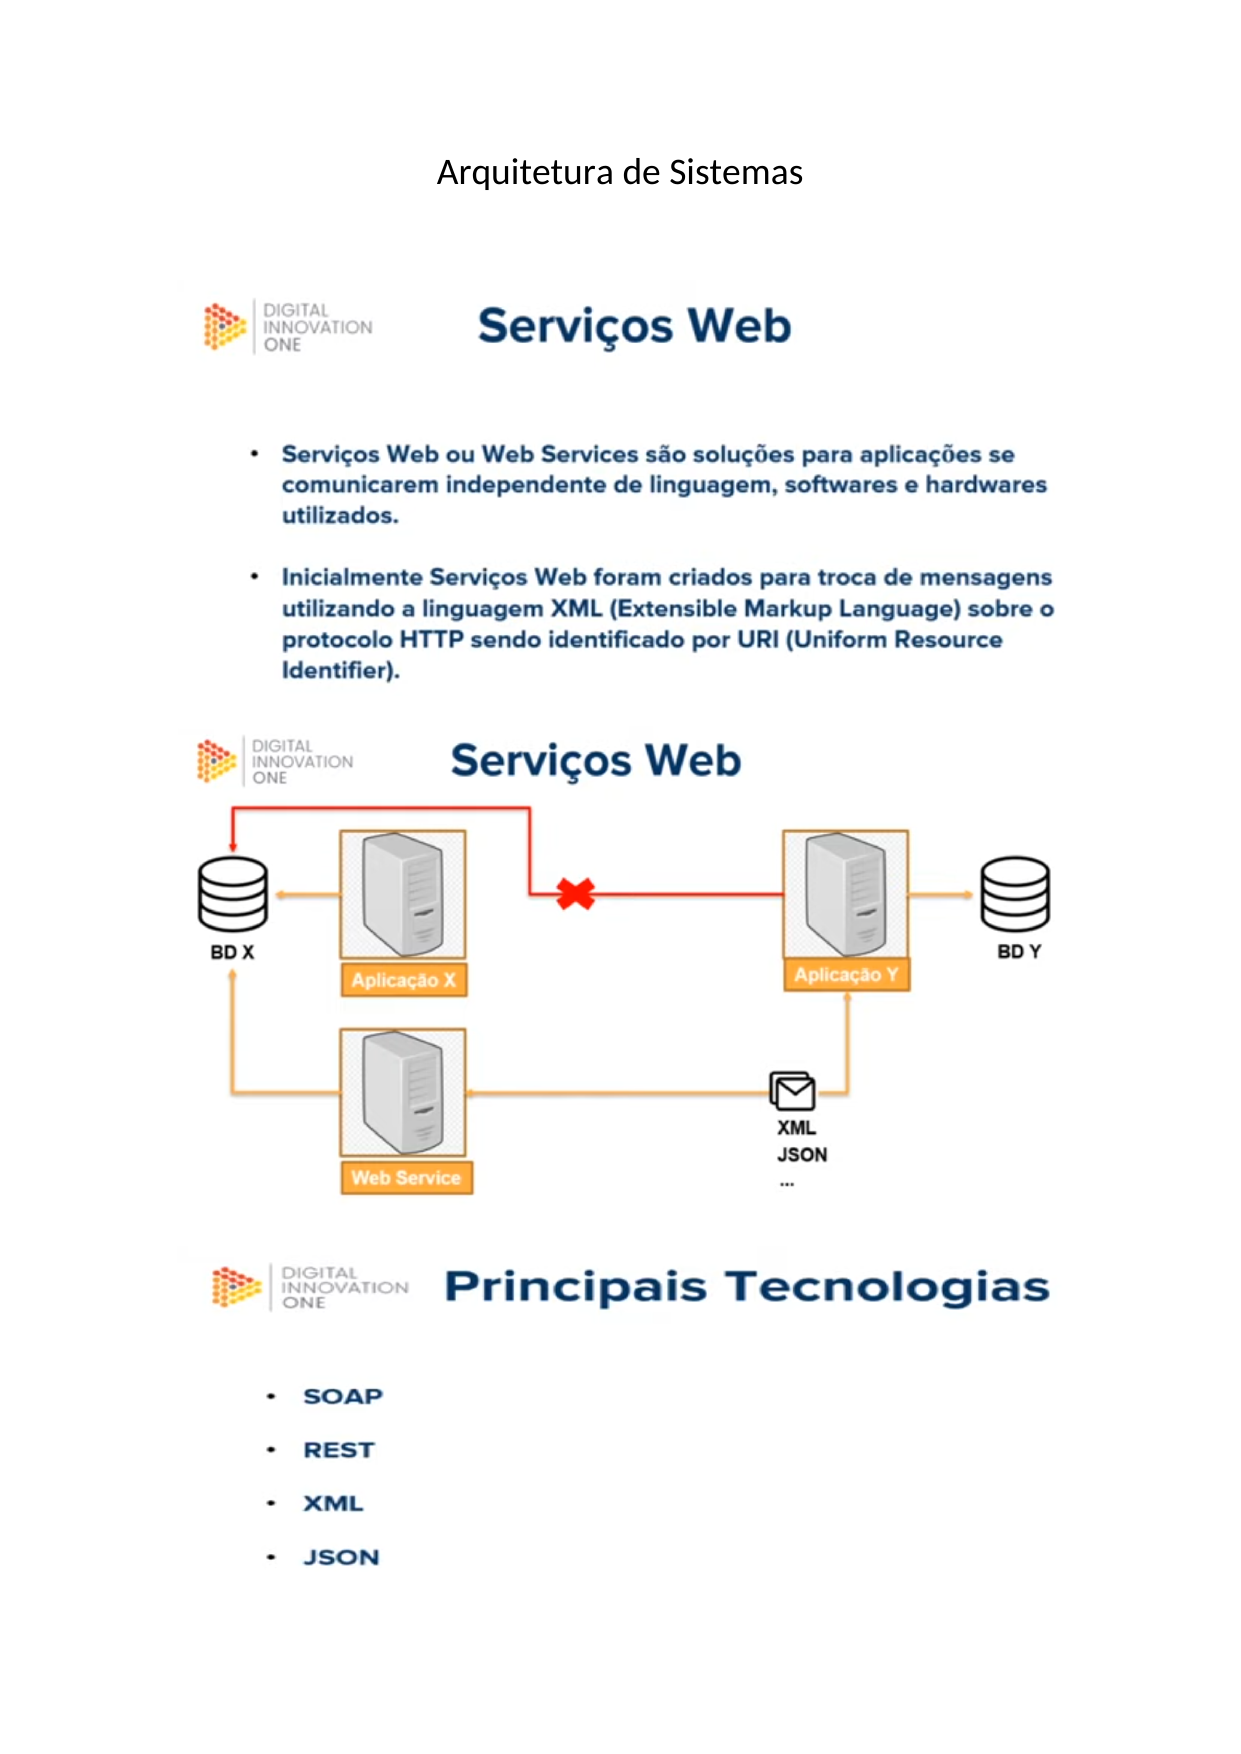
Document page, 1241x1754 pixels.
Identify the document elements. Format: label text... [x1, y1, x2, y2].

picture [177, 713, 1063, 1228]
picture [177, 1246, 1063, 1588]
text Arquitetura de Sistemas [177, 148, 1063, 193]
picture [177, 280, 1063, 696]
